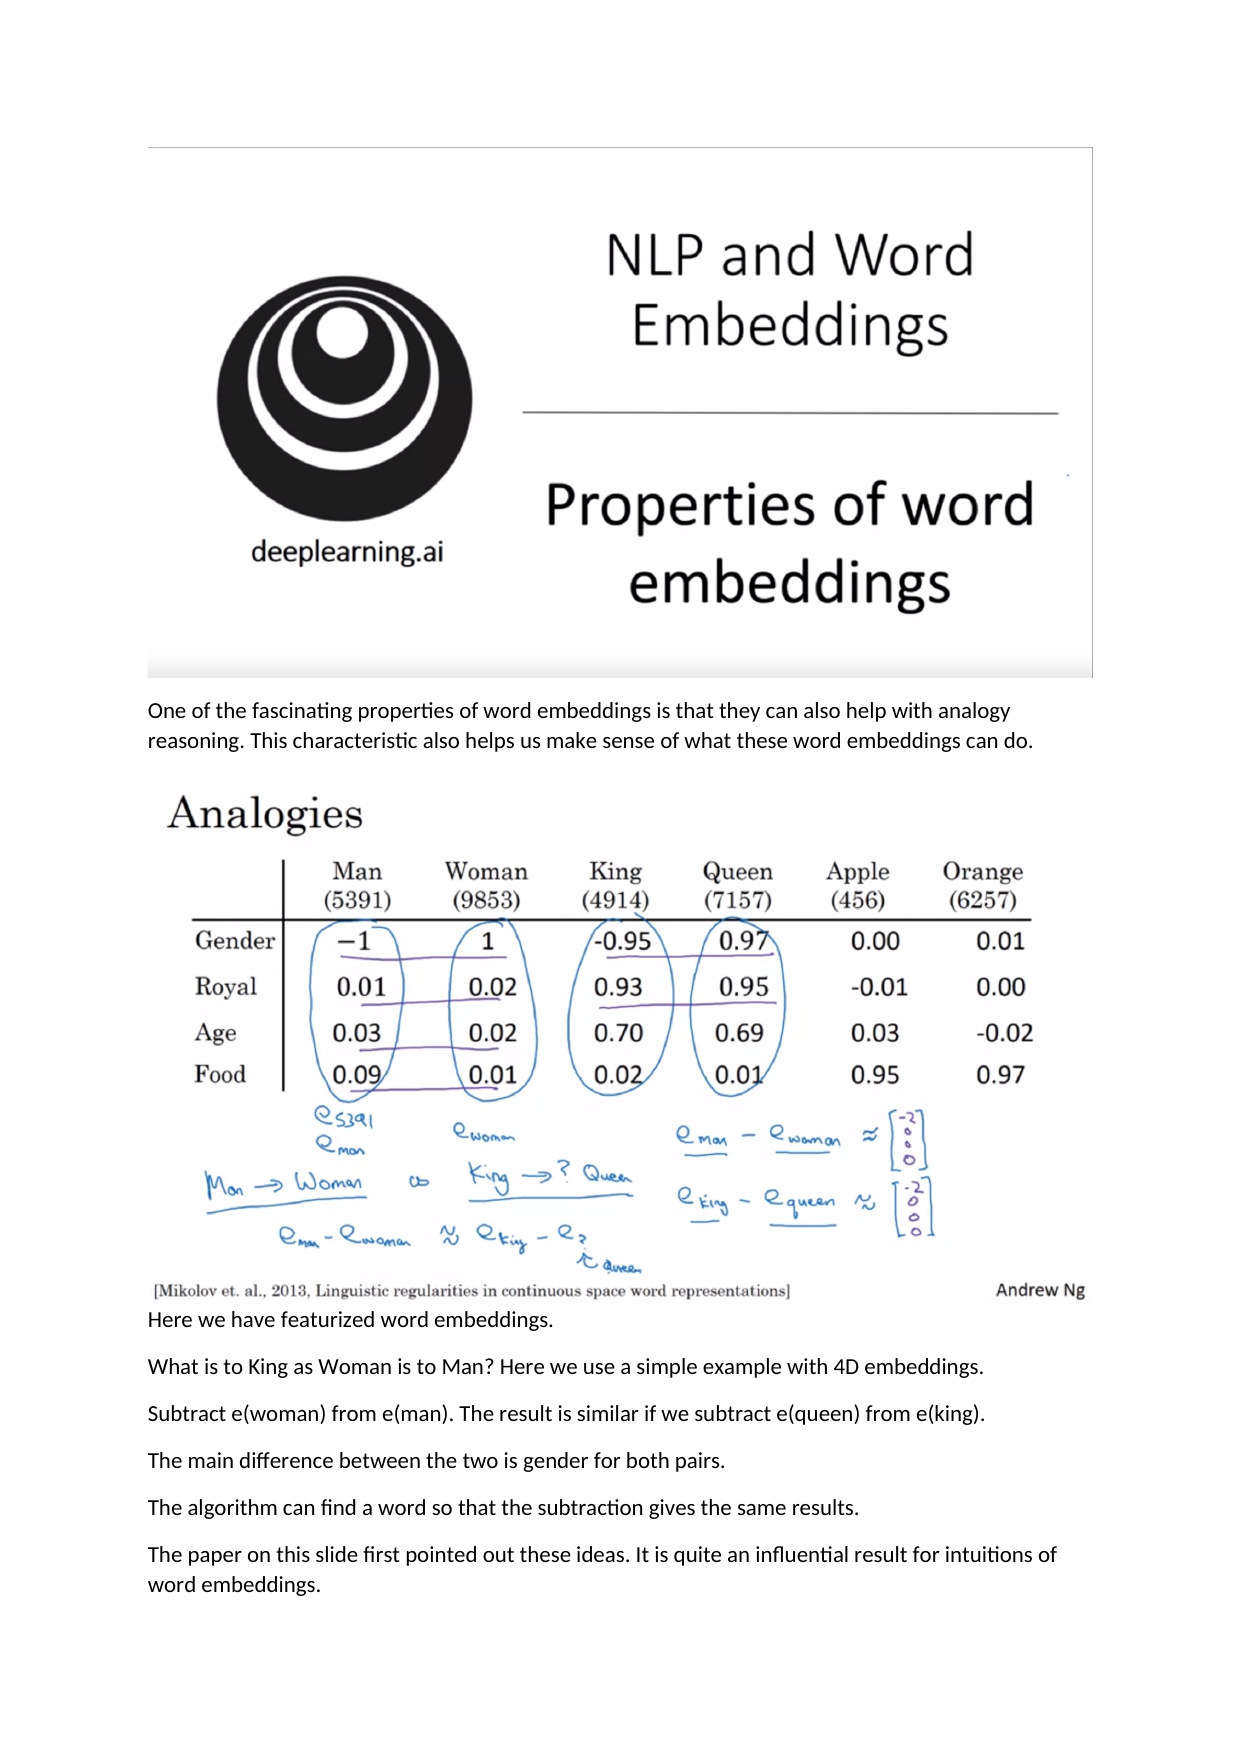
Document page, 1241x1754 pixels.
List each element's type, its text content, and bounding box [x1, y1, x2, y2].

text Here we have featurized word embeddings. [148, 1304, 1093, 1334]
text One of the fascinating properties of word embeddings is that they can also help with analogy reasoning. This characteristic also helps us make sense of what these word embeddings can do. [148, 696, 1093, 754]
text The paper on this slide first pointed out these ideas. It is quite an influential result for intuitions of word embeddings. [148, 1540, 1093, 1598]
text Subtract e(woman) from e(man). The result is similar if we subtract e(queen) from e(king). [148, 1399, 1093, 1427]
text The main difference between the two is gender for both pairs. [148, 1446, 1093, 1474]
picture [147, 147, 1093, 678]
picture [147, 773, 1093, 1304]
text The algorithm can find a word so that the subtraction gives the same results. [148, 1493, 1093, 1521]
text What is to King as Woman is to Man? Here we use a simple example with 4D embeddings. [148, 1352, 1093, 1381]
